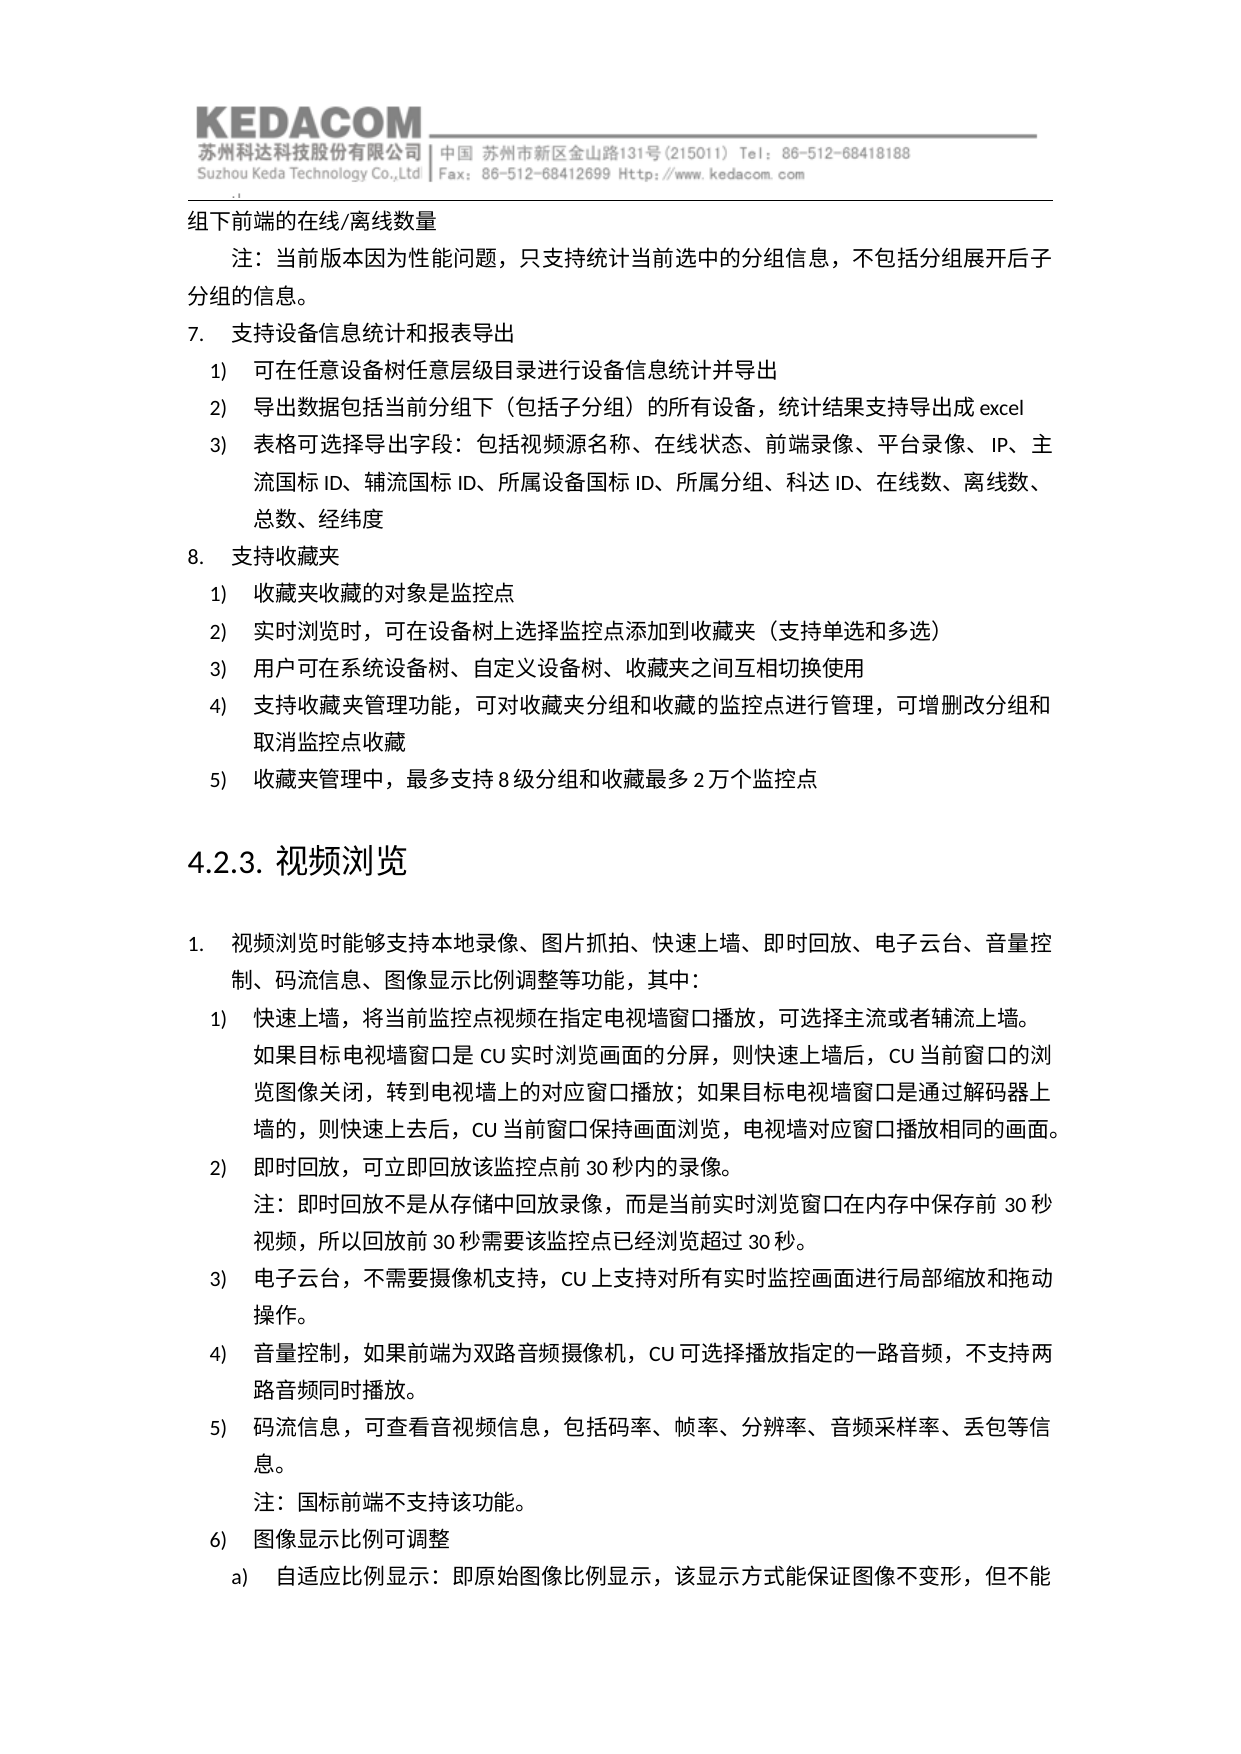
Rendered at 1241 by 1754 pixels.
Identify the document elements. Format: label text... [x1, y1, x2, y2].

list 如果目标电视墙窗口是CU实时浏览画面的分屏，则快速上墙后，CU当前窗口的浏览图像关闭，转到电视墙上的对应窗口播放；如果目标电视墙窗口是通过解码器上墙的，则快速上去后，CU当前窗口保持画面浏览，电视墙对应窗口播放相同的画面。 [253, 1037, 1053, 1144]
list 表格可选择导出字段：包括视频源名称、在线状态、前端录像、平台录像、IP、主流国标ID、辅流国标ID、所属设备国标ID、所属分组、科达ID、在线数、离线数、总数、经纬度 [209, 427, 1053, 534]
list 视频浏览时能够支持本地录像、图片抓拍、快速上墙、即时回放、电子云台、音量控制、码流信息、图像显示比例调整等功能，其中： [187, 926, 1053, 995]
list 收藏夹收藏的对象是监控点 [209, 576, 1053, 608]
list 自适应比例显示：即原始图像比例显示，该显示方式能保证图像不变形，但不能够充满窗口显示。 [231, 1558, 1053, 1591]
text 注：当前版本因为性能问题，只支持统计当前选中的分组信息，不包括分组展开后子分组的信息。 [187, 241, 1053, 311]
list 支持收藏夹 [187, 539, 1053, 571]
list 注：国标前端不支持该功能。 [253, 1484, 1053, 1517]
list 支持设备信息统计和报表导出 [187, 316, 1053, 348]
picture [187, 88, 1053, 198]
list 用户可在系统设备树、自定义设备树、收藏夹之间互相切换使用 [209, 650, 1053, 683]
list 图像显示比例可调整 [209, 1521, 1053, 1554]
list 快速上墙，将当前监控点视频在指定电视墙窗口播放，可选择主流或者辅流上墙。 [209, 1000, 1053, 1033]
list 电子云台，不需要摄像机支持，CU上支持对所有实时监控画面进行局部缩放和拖动操作。 [209, 1261, 1053, 1331]
list 即时回放，可立即回放该监控点前30秒内的录像。 [209, 1149, 1053, 1182]
list 可在任意设备树任意层级目录进行设备信息统计并导出 [209, 353, 1053, 385]
list 音量控制，如果前端为双路音频摄像机，CU可选择播放指定的一路音频，不支持两路音频同时播放。 [209, 1335, 1053, 1405]
list 导出数据包括当前分组下（包括子分组）的所有设备，统计结果支持导出成excel [209, 390, 1053, 422]
list 收藏夹管理中，最多支持8级分组和收藏最多2万个监控点 [209, 762, 1053, 794]
list 码流信息，可查看音视频信息，包括码率、帧率、分辨率、音频采样率、丢包等信息。 [209, 1410, 1053, 1479]
list 实时浏览时，可在设备树上选择监控点添加到收藏夹（支持单选和多选） [209, 613, 1053, 646]
text CU支持在设备树（包括系统设备树和自定义设备树）上右键功能选择分组统计当前分组下前端的在线/离线数量 [187, 204, 1053, 236]
subtitle 视频浏览 [187, 826, 1053, 891]
text 注：即时回放不是从存储中回放录像，而是当前实时浏览窗口在内存中保存前30秒视频，所以回放前30秒需要该监控点已经浏览超过30秒。 [253, 1186, 1053, 1256]
list 支持收藏夹管理功能，可对收藏夹分组和收藏的监控点进行管理，可增删改分组和取消监控点收藏 [209, 688, 1053, 757]
